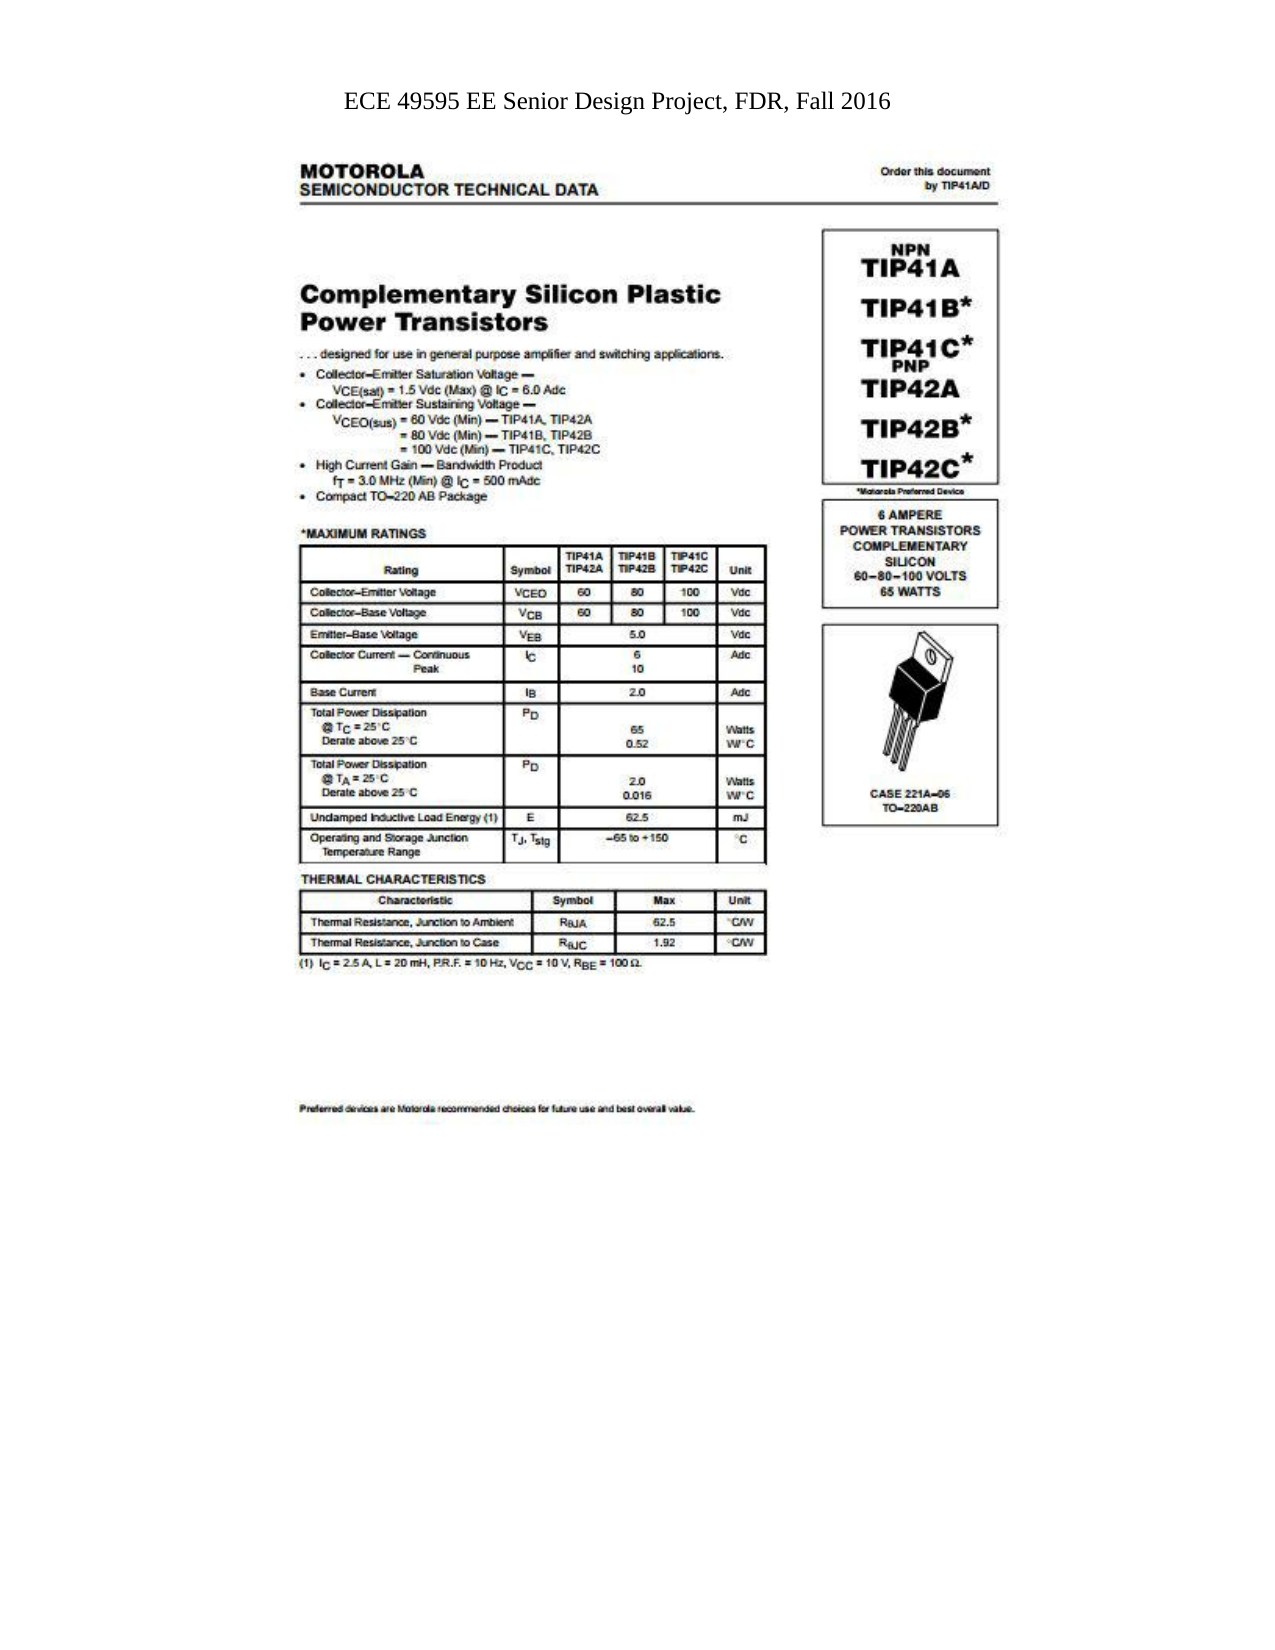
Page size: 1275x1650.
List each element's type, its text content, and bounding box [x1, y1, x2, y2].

text ECE 49595 EE Senior Design Project, FDR, Fall 2016 [344, 86, 892, 115]
picture [220, 150, 1055, 1150]
